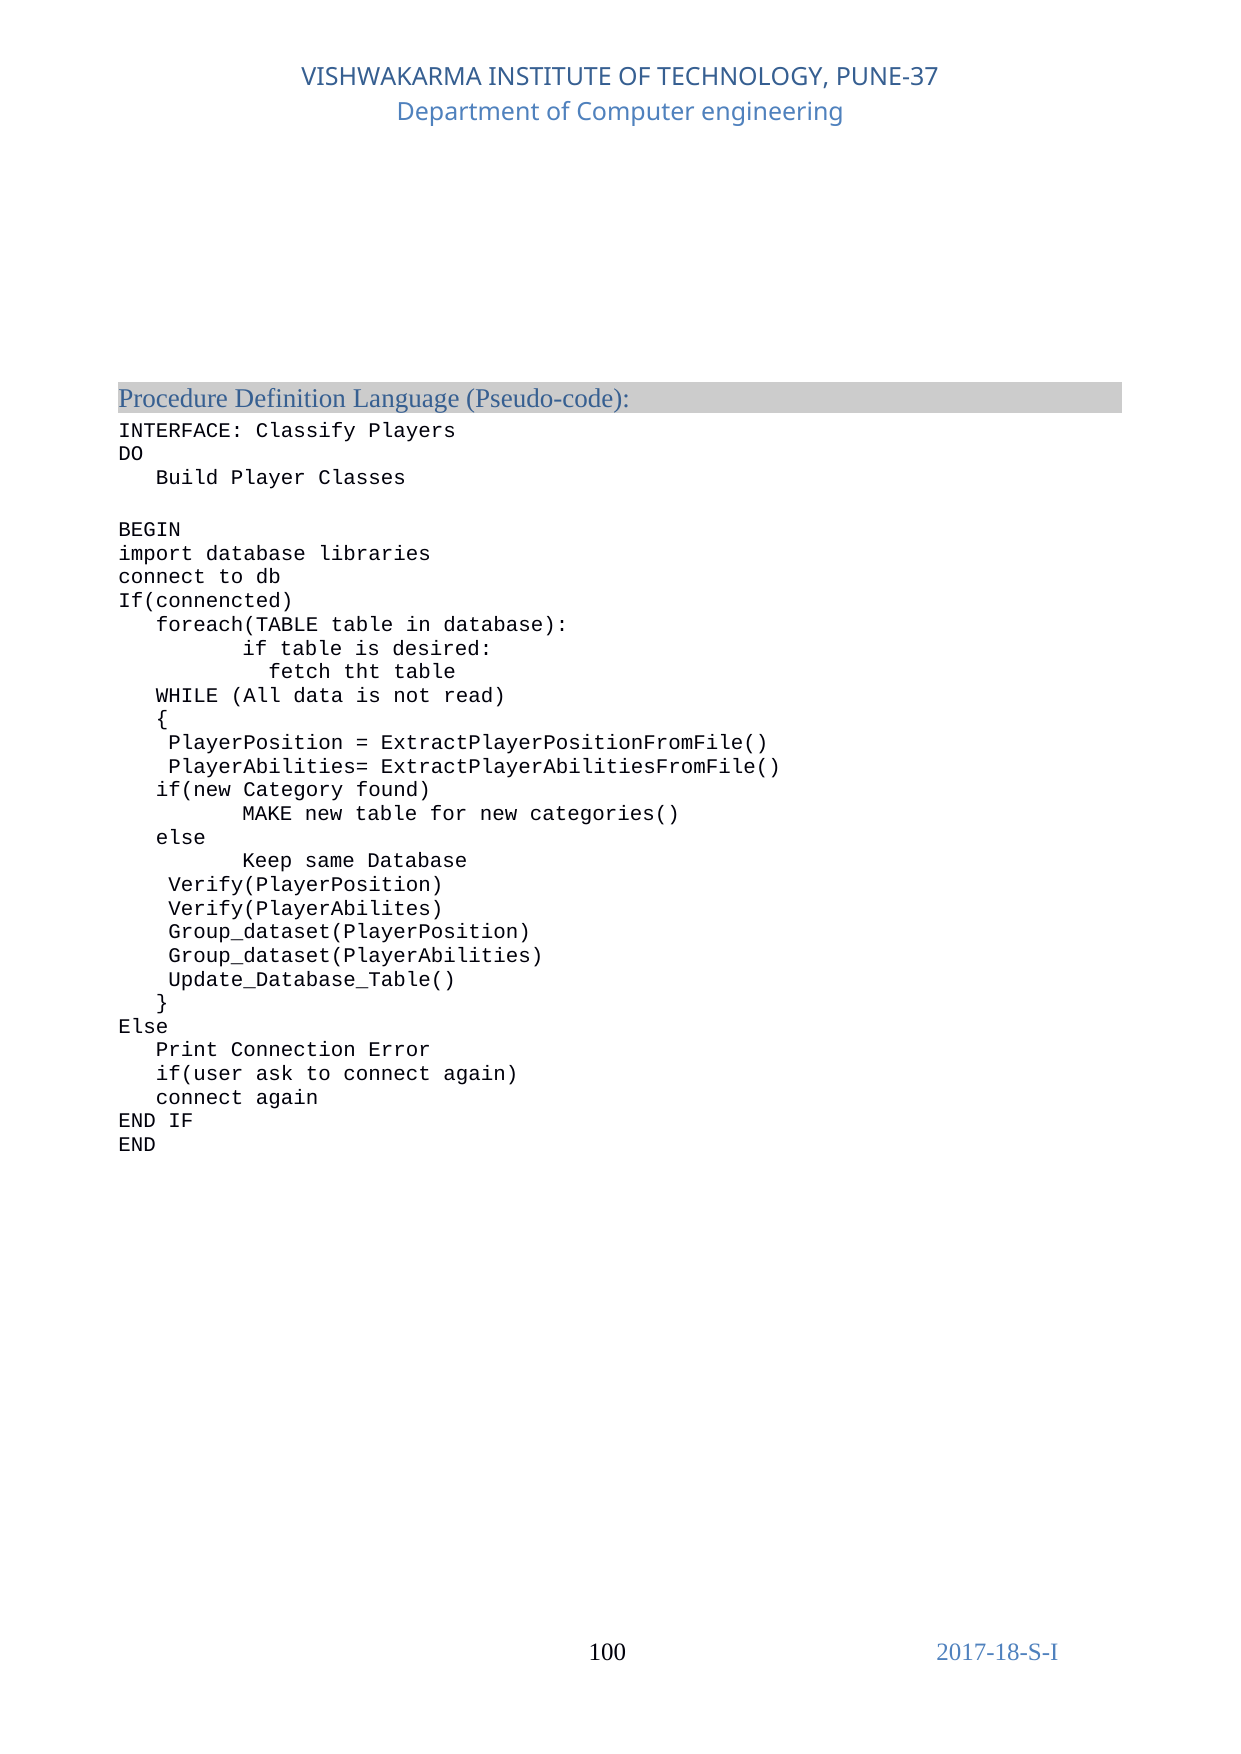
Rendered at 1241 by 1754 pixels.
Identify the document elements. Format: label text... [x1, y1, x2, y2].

text Group_dataset(PlayerPosition) [118, 921, 1122, 945]
text Build Player Classes [118, 467, 1122, 491]
text BEGIN [118, 519, 1122, 543]
text Verify(PlayerAbilites) [118, 898, 1122, 921]
text Keep same Database [118, 850, 1122, 874]
text WHILE (All data is not read) [118, 685, 1122, 708]
text Update_Database_Table() [118, 968, 1122, 992]
text PlayerAbilities= ExtractPlayerAbilitiesFromFile() [118, 756, 1122, 779]
text END IF [118, 1110, 1122, 1134]
text else [118, 827, 1122, 850]
text INTERFACE: Classify Players [118, 419, 1122, 443]
text MAKE new table for new categories() [118, 803, 1122, 827]
text foreach(TABLE table in database): [118, 614, 1122, 637]
text import database libraries [118, 543, 1122, 567]
text Verify(PlayerPosition) [118, 874, 1122, 898]
text Print Connection Error [118, 1039, 1122, 1063]
text if(new Category found) [118, 779, 1122, 803]
text PlayerPosition = ExtractPlayerPositionFromFile() [118, 732, 1122, 756]
text fetch tht table [118, 661, 1122, 685]
text connect again [118, 1087, 1122, 1110]
text If(connencted) [118, 590, 1122, 614]
text END [118, 1134, 1122, 1158]
text if(user ask to connect again) [118, 1063, 1122, 1087]
subtitle Procedure Definition Language (Pseudo-code): [118, 382, 1122, 413]
text Else [118, 1016, 1122, 1039]
text } [118, 992, 1122, 1016]
text if table is desired: [118, 637, 1122, 661]
text { [118, 708, 1122, 732]
text connect to db [118, 567, 1122, 590]
text Group_dataset(PlayerAbilities) [118, 945, 1122, 968]
text DO [118, 443, 1122, 467]
